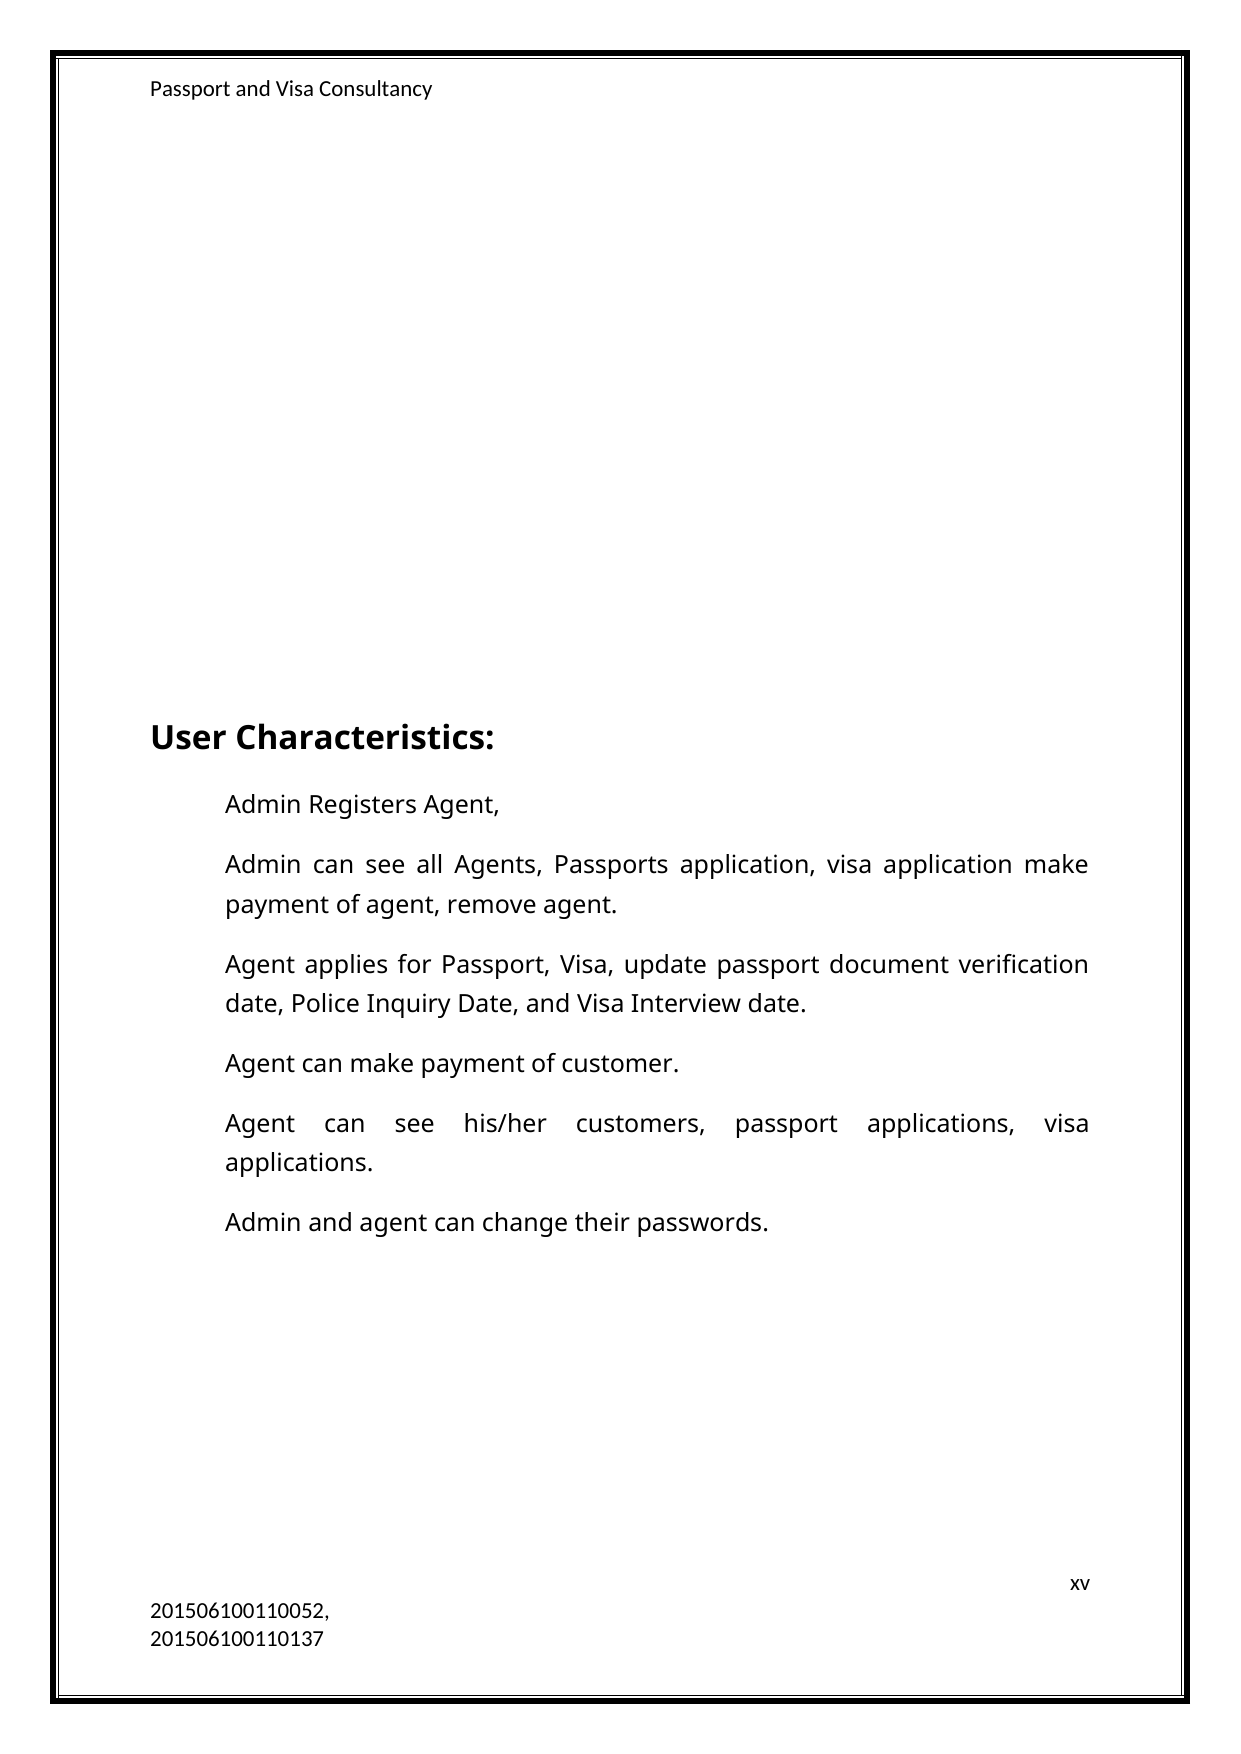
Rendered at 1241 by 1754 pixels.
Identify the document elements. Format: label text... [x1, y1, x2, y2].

text Admin and agent can change their passwords. [150, 1205, 1090, 1239]
text User Characteristics: [150, 714, 1090, 759]
text Agent applies for Passport, Visa, update passport document verification date, Police Inquiry Date, and Visa Interview date. [225, 946, 1090, 1019]
text Admin can see all Agents, Passports application, visa application make payment of agent, remove agent. [225, 847, 1090, 920]
text Agent can make payment of customer. [225, 1046, 1090, 1079]
text Admin Registers Agent, [225, 787, 1090, 821]
text Agent can see his/her customers, passport applications, visa applications. [225, 1106, 1090, 1179]
